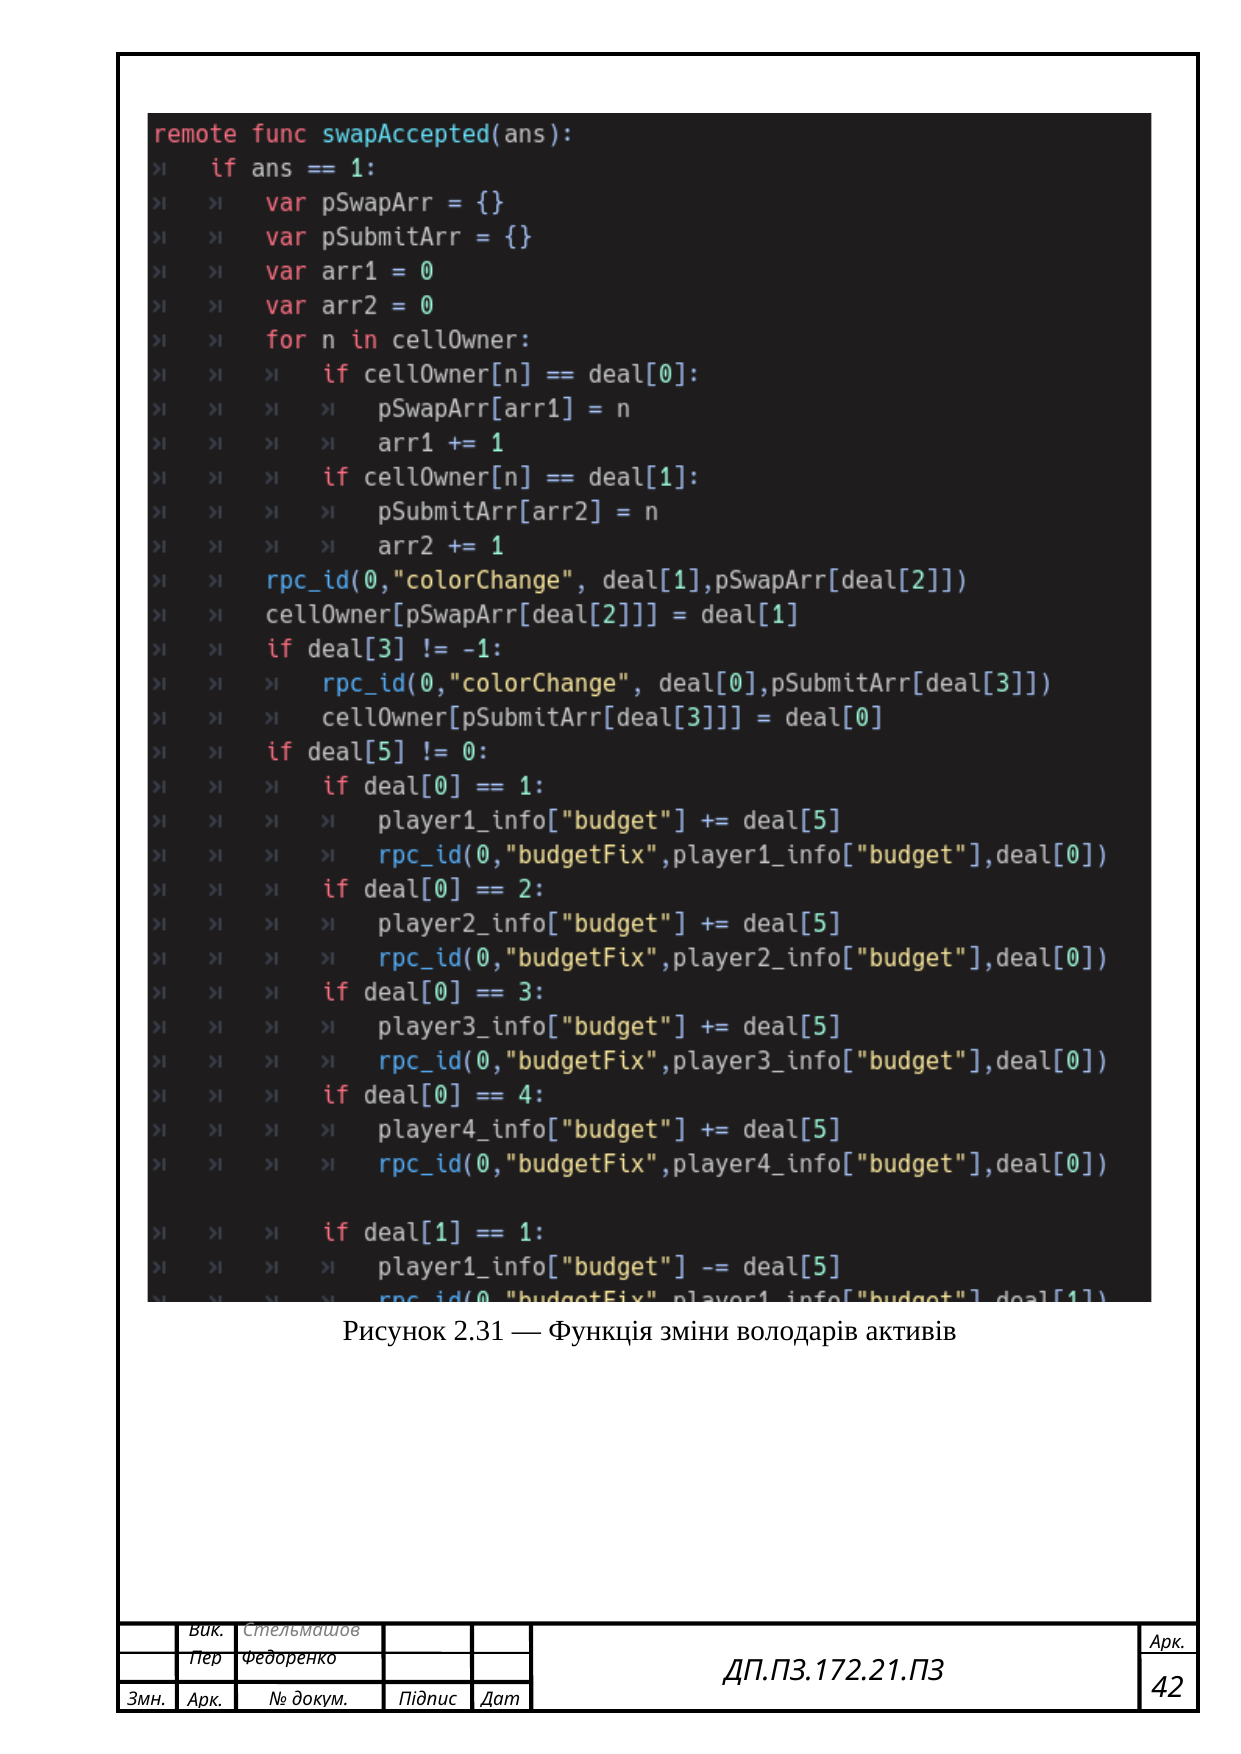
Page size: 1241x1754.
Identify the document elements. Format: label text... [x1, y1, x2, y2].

text Рисунок 2.31 — Функція зміни володарів активів [148, 1313, 1152, 1347]
picture [147, 113, 1152, 1302]
